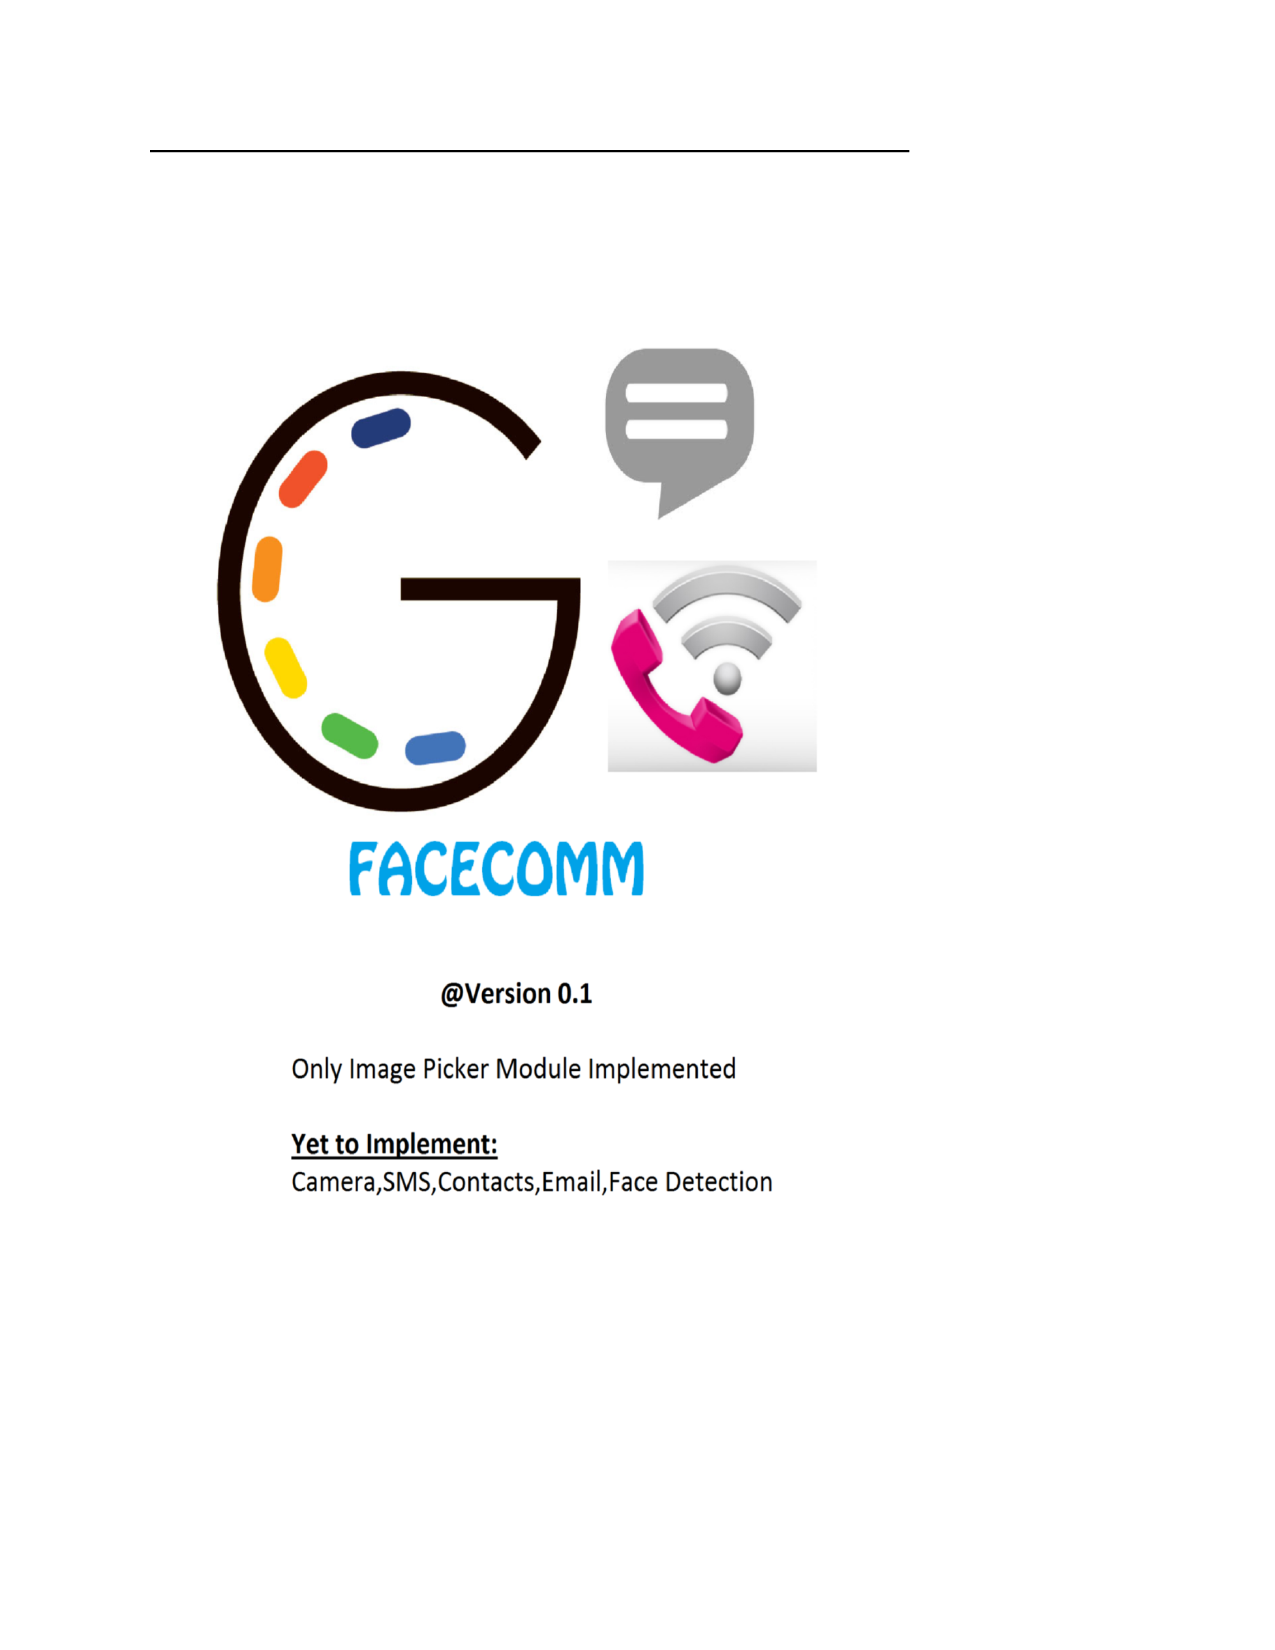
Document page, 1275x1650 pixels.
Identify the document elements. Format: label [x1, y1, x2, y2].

picture [150, 150, 910, 1450]
